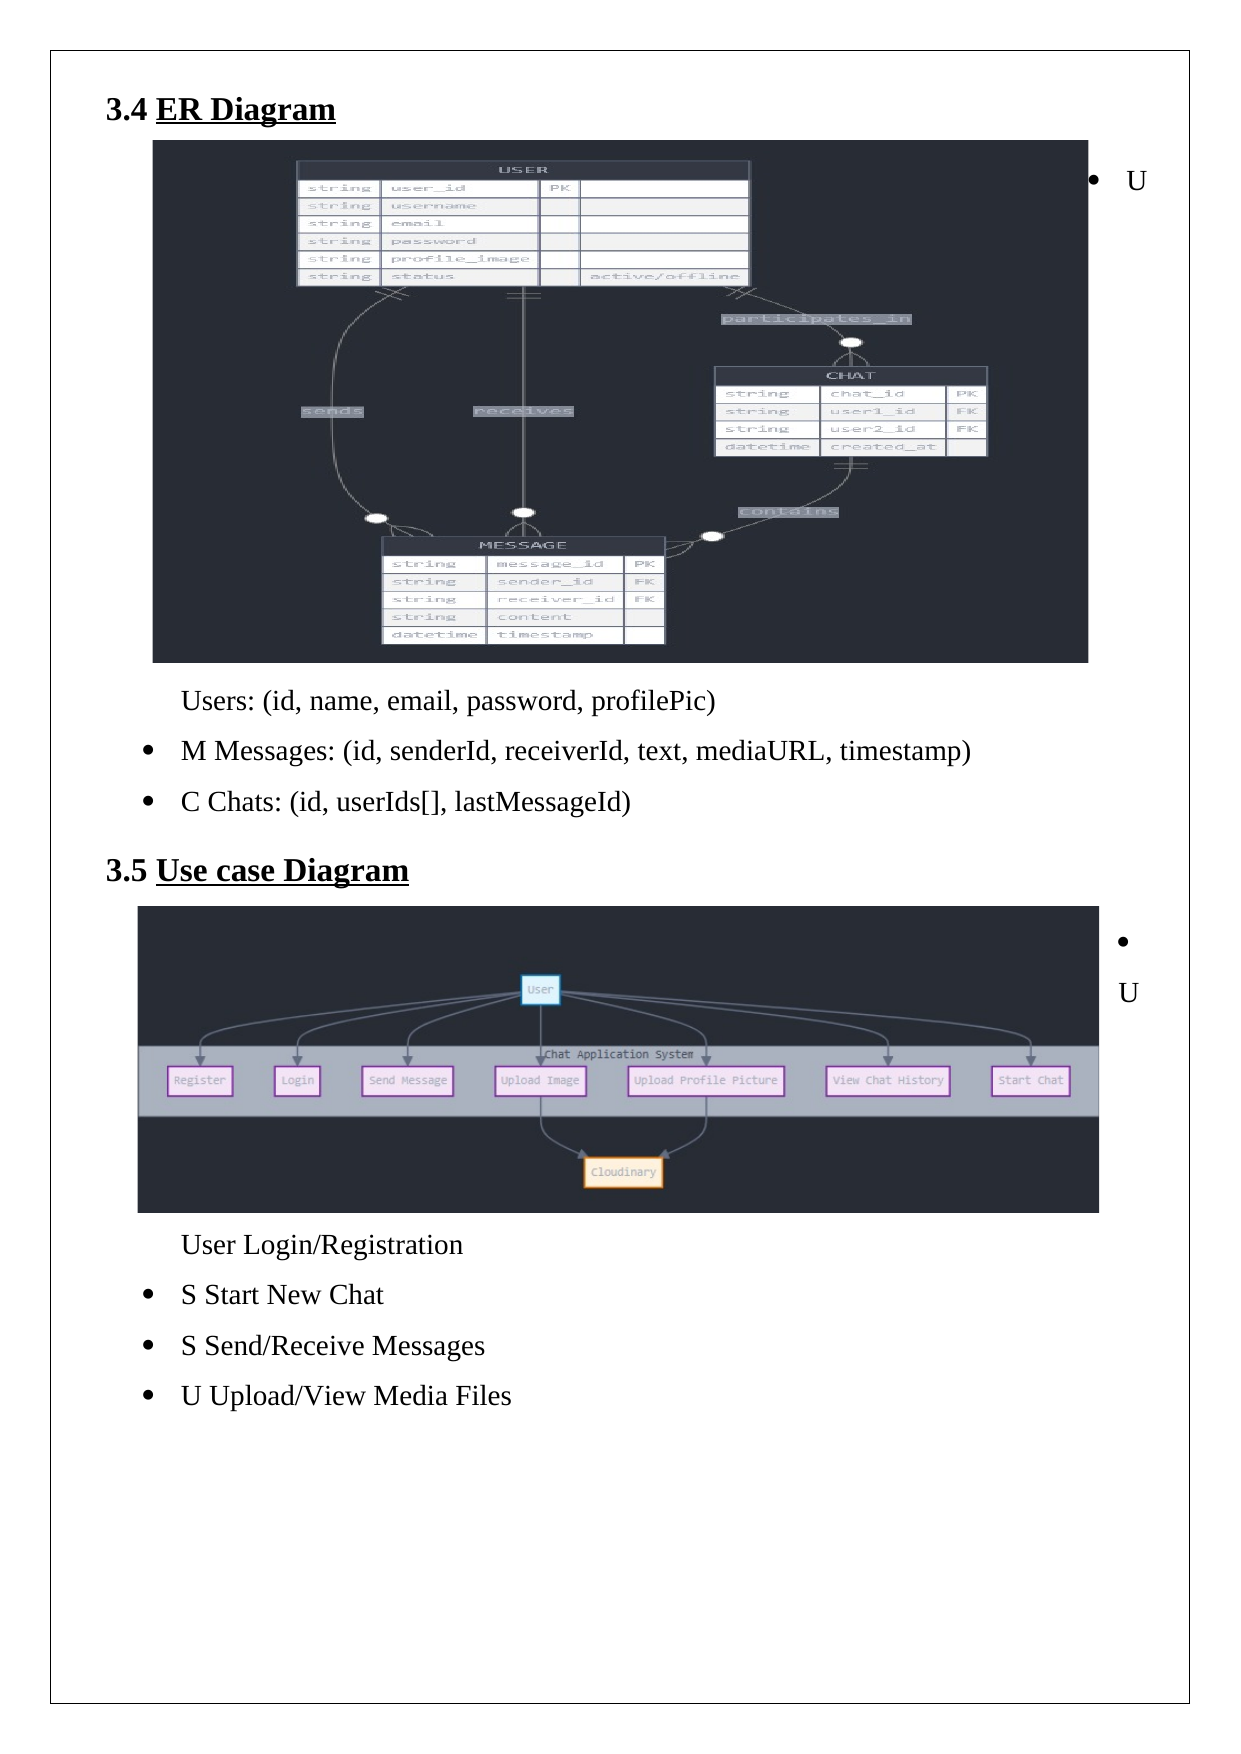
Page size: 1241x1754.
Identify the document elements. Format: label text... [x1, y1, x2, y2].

picture [136, 906, 1099, 1212]
list S Send/Receive Messages [143, 1328, 1154, 1361]
list S Start New Chat [143, 1277, 1154, 1311]
text 3.5 Use case Diagram [106, 851, 1154, 889]
picture [150, 140, 1087, 661]
list U Upload/View Media Files [143, 1378, 1154, 1412]
list C Chats: (id, userIds[], lastMessageId) [143, 784, 1154, 817]
text 3.4 ER Diagram [106, 89, 1154, 127]
list M Messages: (id, senderId, receiverId, text, mediaURL, timestamp) [143, 733, 1154, 767]
